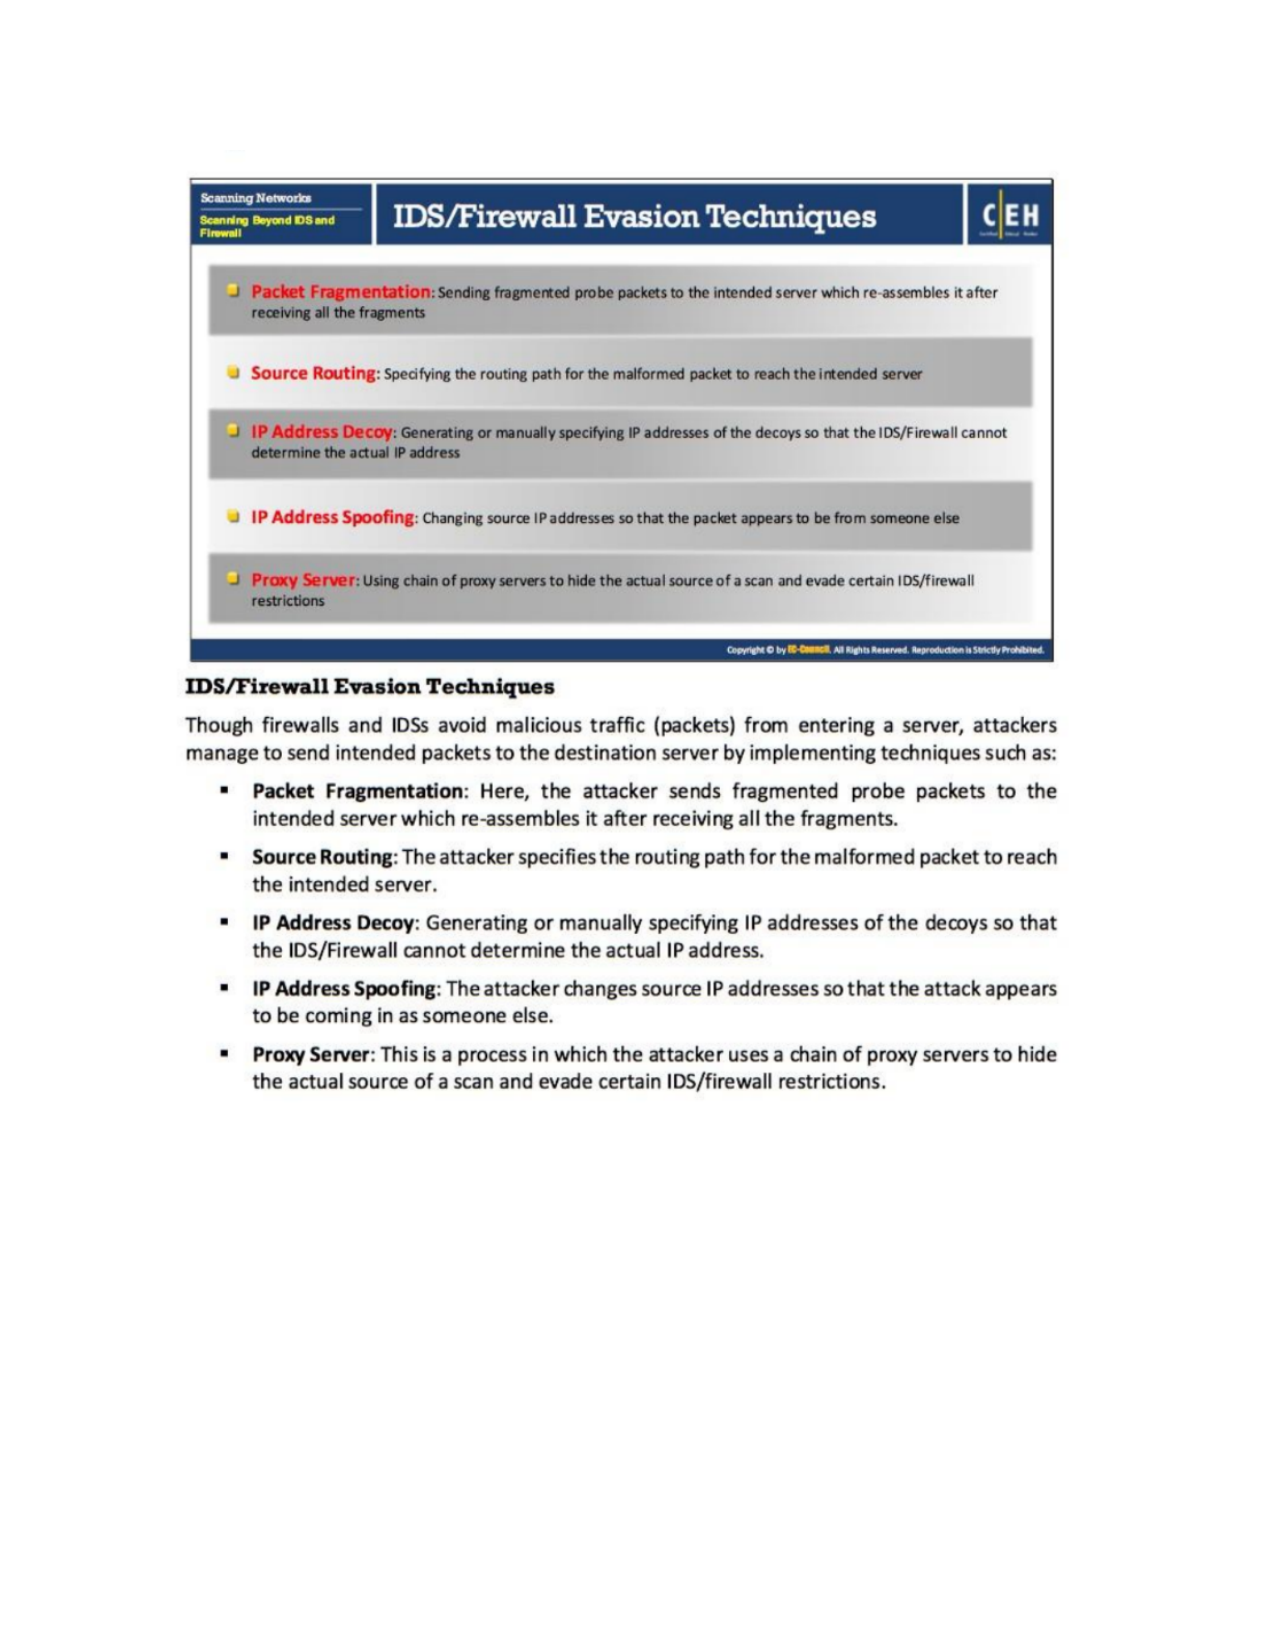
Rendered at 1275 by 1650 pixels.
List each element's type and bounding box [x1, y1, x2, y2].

picture [150, 150, 1125, 1106]
